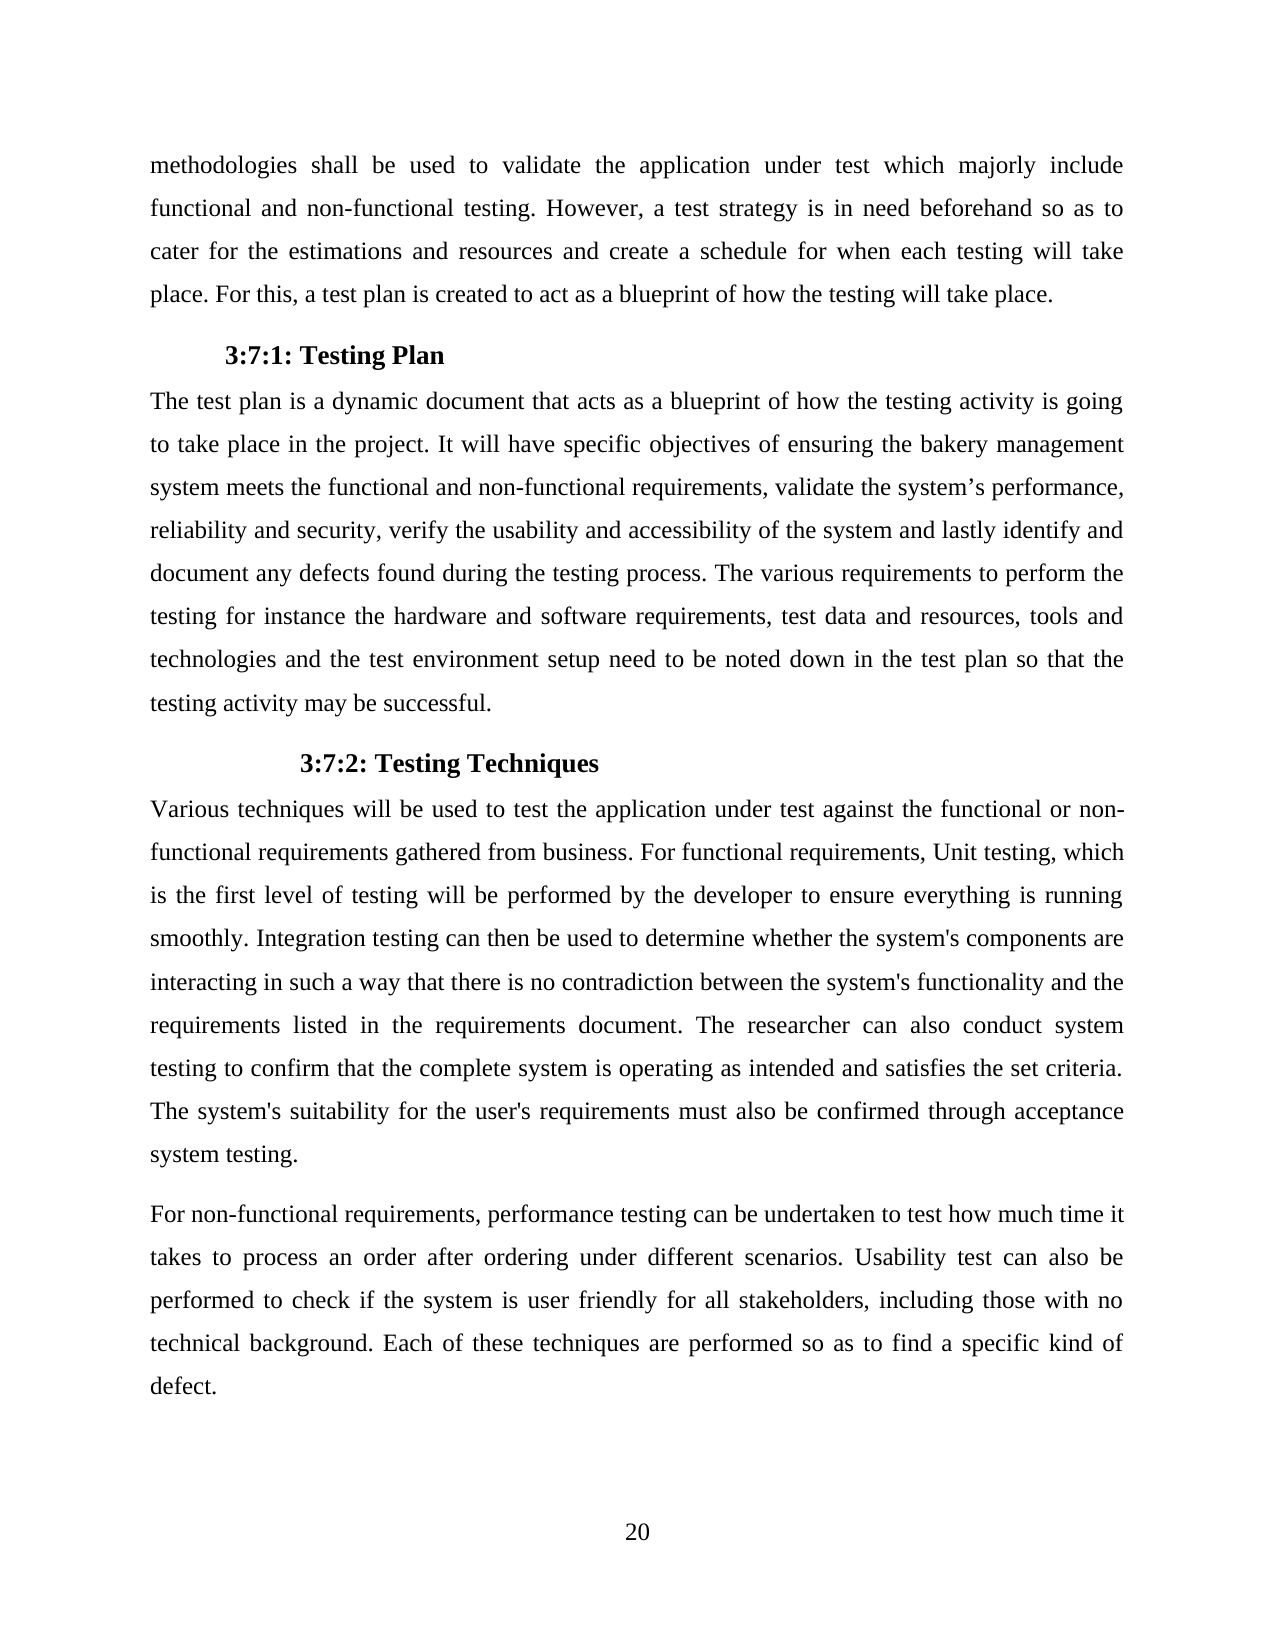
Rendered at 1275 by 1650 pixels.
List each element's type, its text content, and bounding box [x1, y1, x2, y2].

subtitle 3:7:2: Testing Techniques [225, 747, 1125, 779]
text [150, 150, 1125, 308]
text For non-functional requirements, performance testing can be undertaken to test how much time it takes to process an order after ordering under different scenarios. Usability test can also be performed to check if the system is user friendly for all stakeholders, including those with no technical background. Each of these techniques are performed so as to find a specific kind of defect. [150, 1199, 1125, 1400]
subtitle 3:7:1: Testing Plan [225, 339, 1125, 370]
text The test plan is a dynamic document that acts as a blueprint of how the testing activity is going to take place in the project. It will have specific objectives of ensuring the bakery management system meets the functional and non-functional requirements, validate the system’s performance, reliability and security, verify the usability and accessibility of the system and lastly identify and document any defects found during the testing process. The various requirements to perform the testing for instance the hardware and software requirements, test data and resources, tools and technologies and the test environment setup need to be noted down in the test plan so that the testing activity may be successful. [150, 386, 1125, 716]
text Various techniques will be used to test the application under test against the functional or non-functional requirements gathered from business. For functional requirements, Unit testing, which is the first level of testing will be performed by the developer to ensure everything is running smoothly. Integration testing can then be used to determine whether the system's components are interacting in such a way that there is no contradiction between the system's functionality and the requirements listed in the requirements document. The researcher can also conduct system testing to confirm that the complete system is operating as intended and satisfies the set criteria. The system's suitability for the user's requirements must also be confirmed through acceptance system testing. [150, 794, 1125, 1168]
